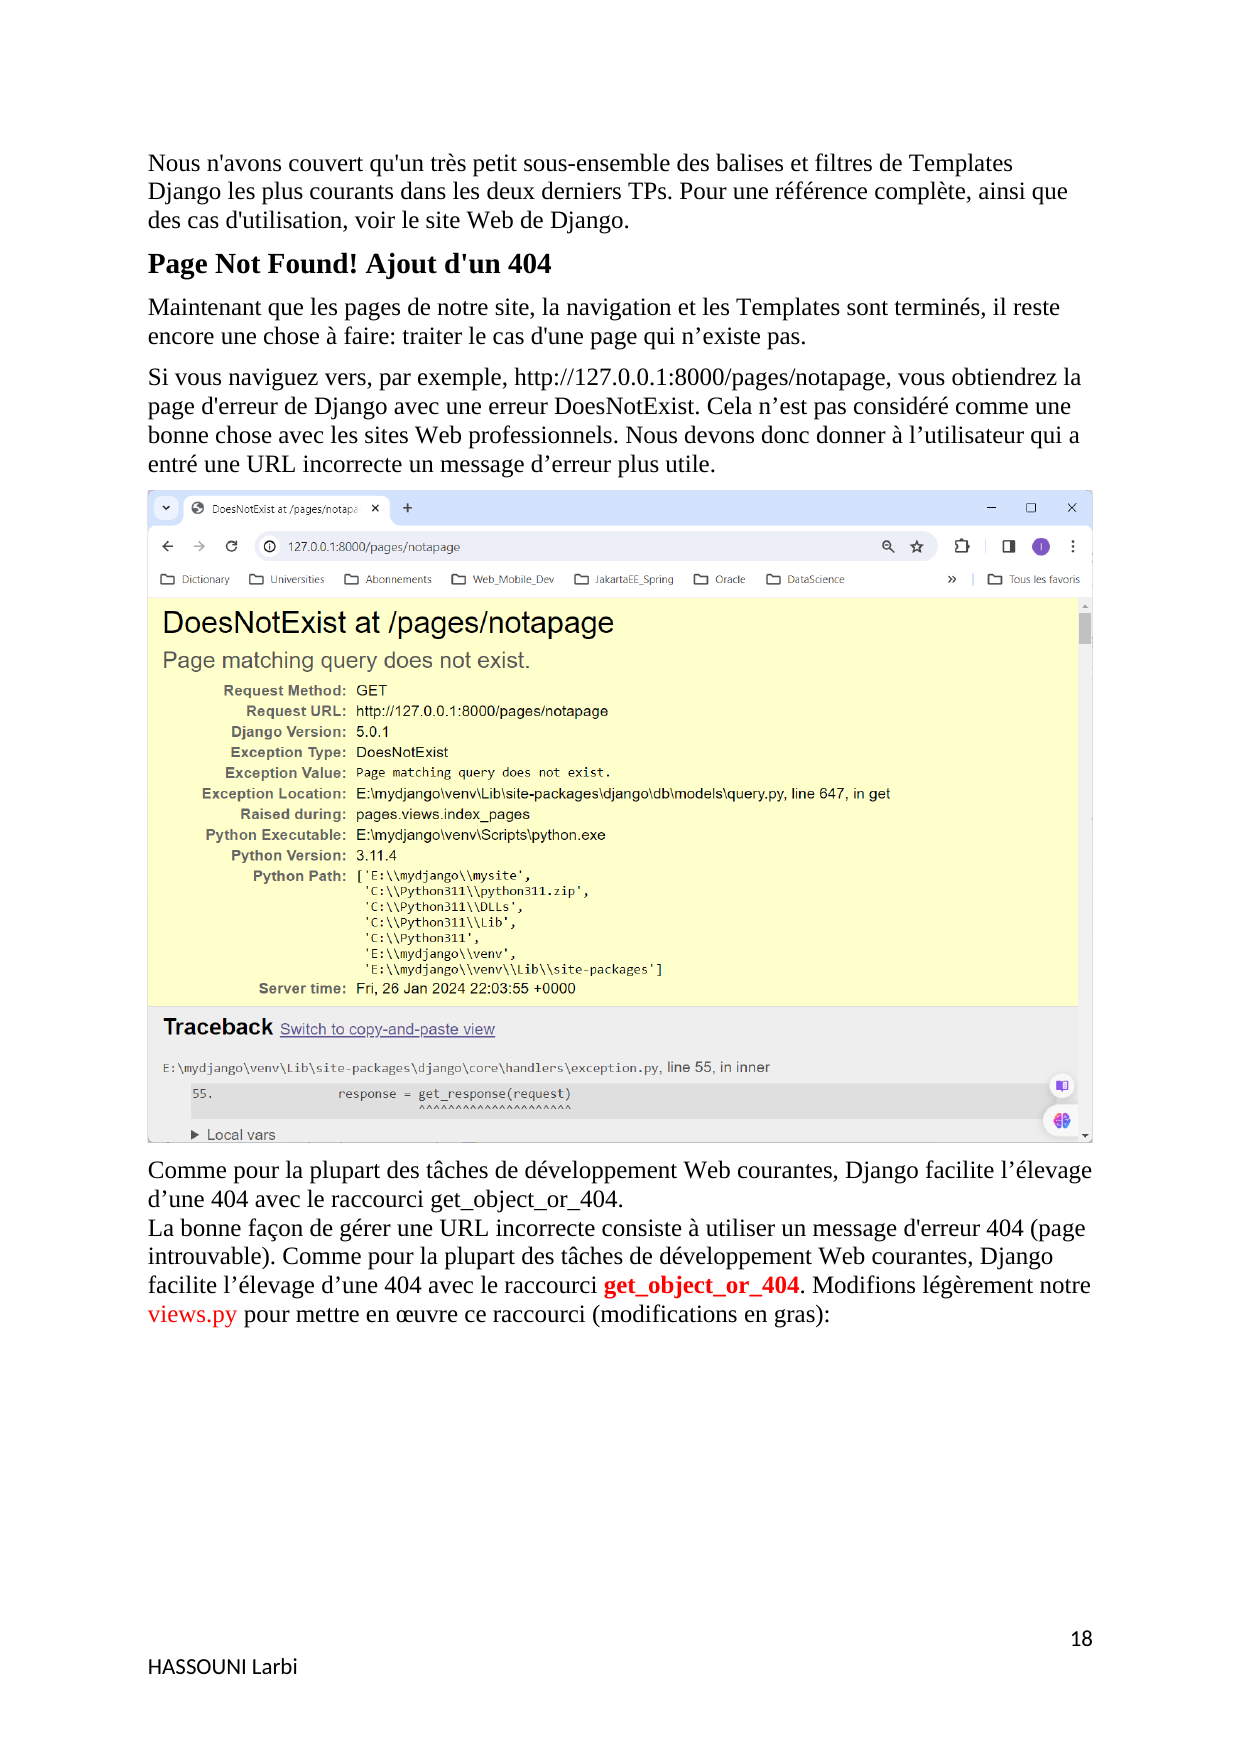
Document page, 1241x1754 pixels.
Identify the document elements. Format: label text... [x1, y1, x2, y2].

text Maintenant que les pages de notre site, la navigation et les Templates sont terminés, il reste encore une chose à faire: traiter le cas d'une page qui n’existe pas. [148, 292, 1093, 350]
text Si vous naviguez vers, par exemple, http://127.0.0.1:8000/pages/notapage, vous obtiendrez la page d'erreur de Django avec une erreur DoesNotExist. Cela n’est pas considéré comme une bonne chose avec les sites Web professionnels. Nous devons donc donner à l’utilisateur qui a entré une URL incorrecte un message d’erreur plus utile. [148, 362, 1093, 477]
picture [147, 490, 1093, 1143]
text Nous n'avons couvert qu'un très petit sous-ensemble des balises et filtres de Templates Django les plus courants dans les deux derniers TPs. Pour une référence complète, ainsi que des cas d'utilisation, voir le site Web de Django. [148, 148, 1093, 234]
text La bonne façon de gérer une URL incorrecte consiste à utiliser un message d'erreur 404 (page introuvable). Comme pour la plupart des tâches de développement Web courantes, Django facilite l’élevage d’une 404 avec le raccourci get_object_or_404. Modifions légèrement notre views.py pour mettre en œuvre ce raccourci (modifications en gras): [148, 1213, 1093, 1328]
text Comme pour la plupart des tâches de développement Web courantes, Django facilite l’élevage d’une 404 avec le raccourci get_object_or_404. [148, 1155, 1093, 1213]
text Page Not Found! Ajout d'un 404 [148, 246, 1093, 280]
